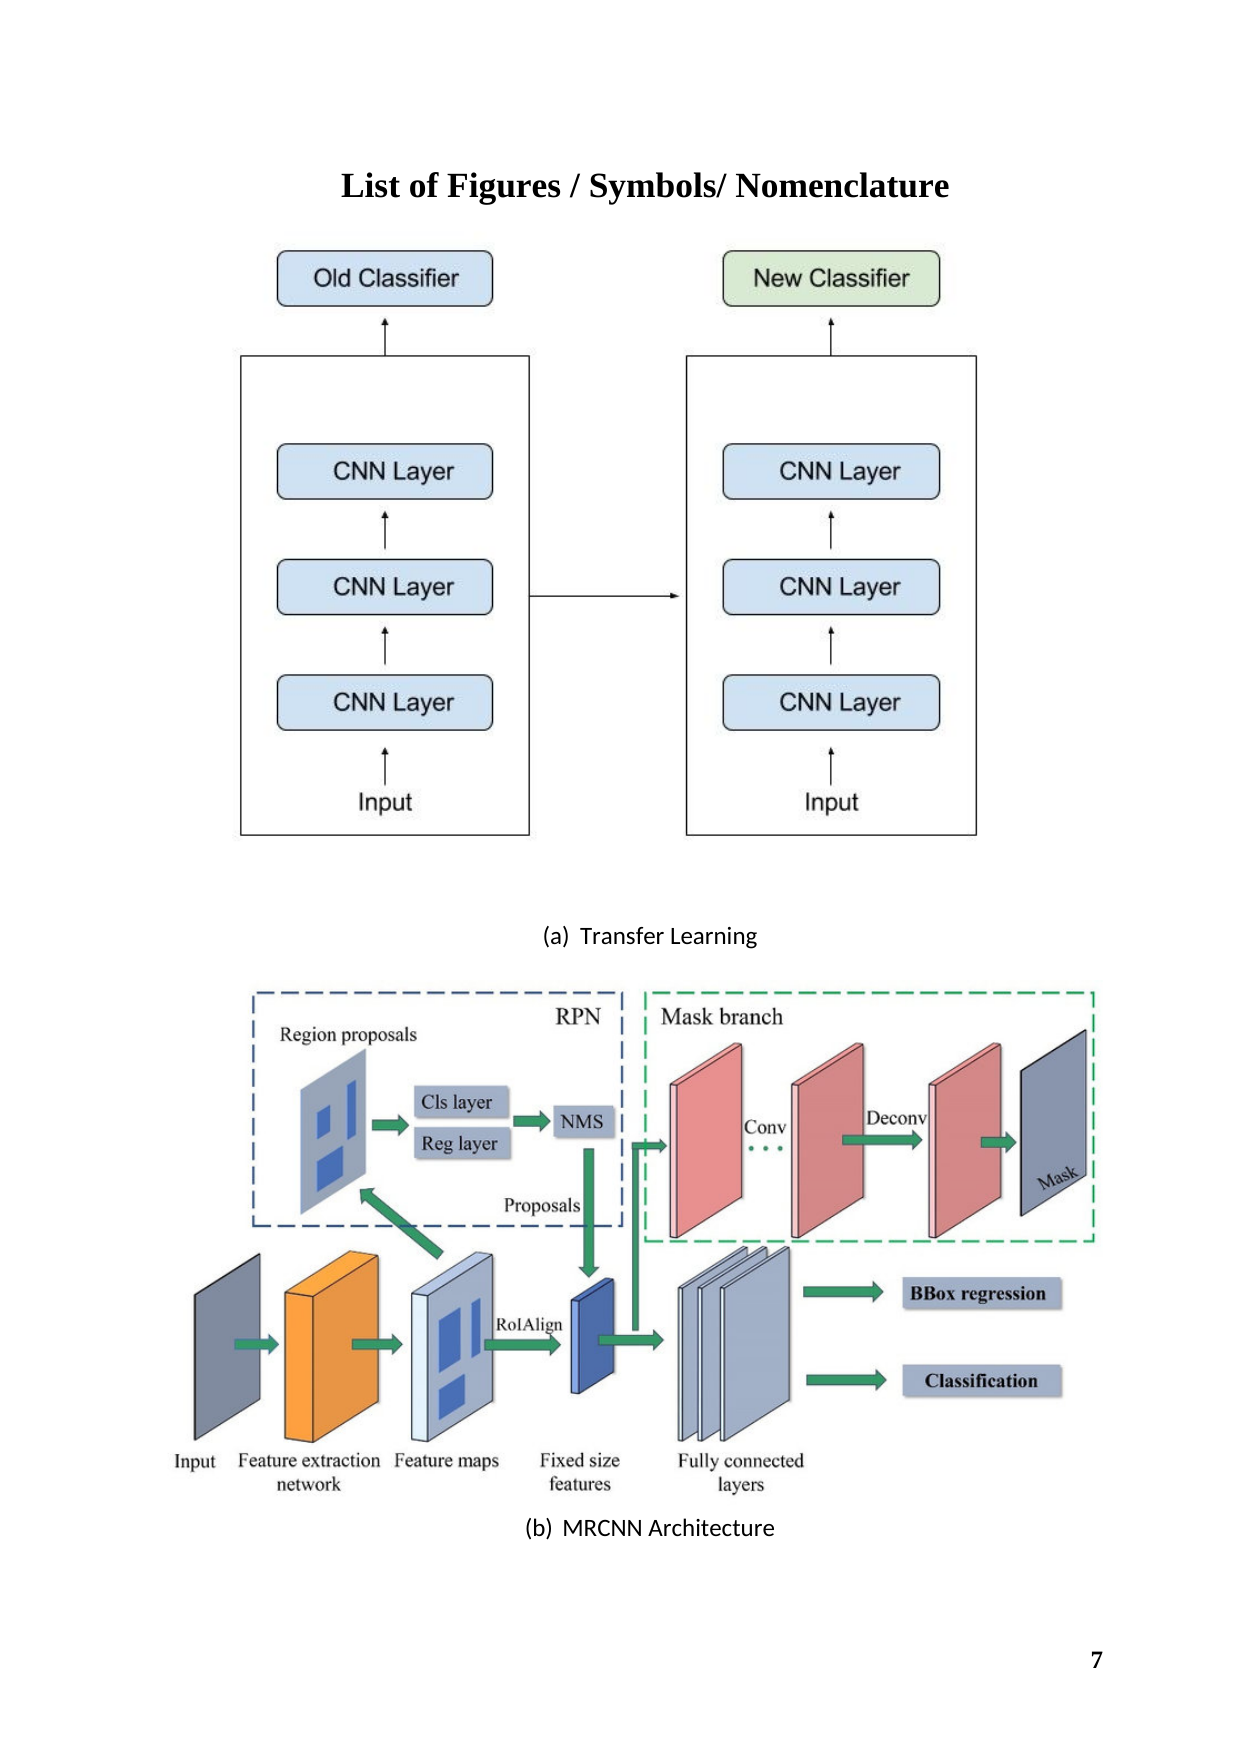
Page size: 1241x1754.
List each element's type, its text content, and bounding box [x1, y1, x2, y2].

subtitle List of Figures / Symbols/ Nomenclature [103, 164, 1187, 205]
list Transfer Learning [197, 920, 1103, 950]
list MRCNN Architecture [197, 1512, 1103, 1543]
picture [159, 211, 1103, 920]
picture [159, 980, 1103, 1512]
